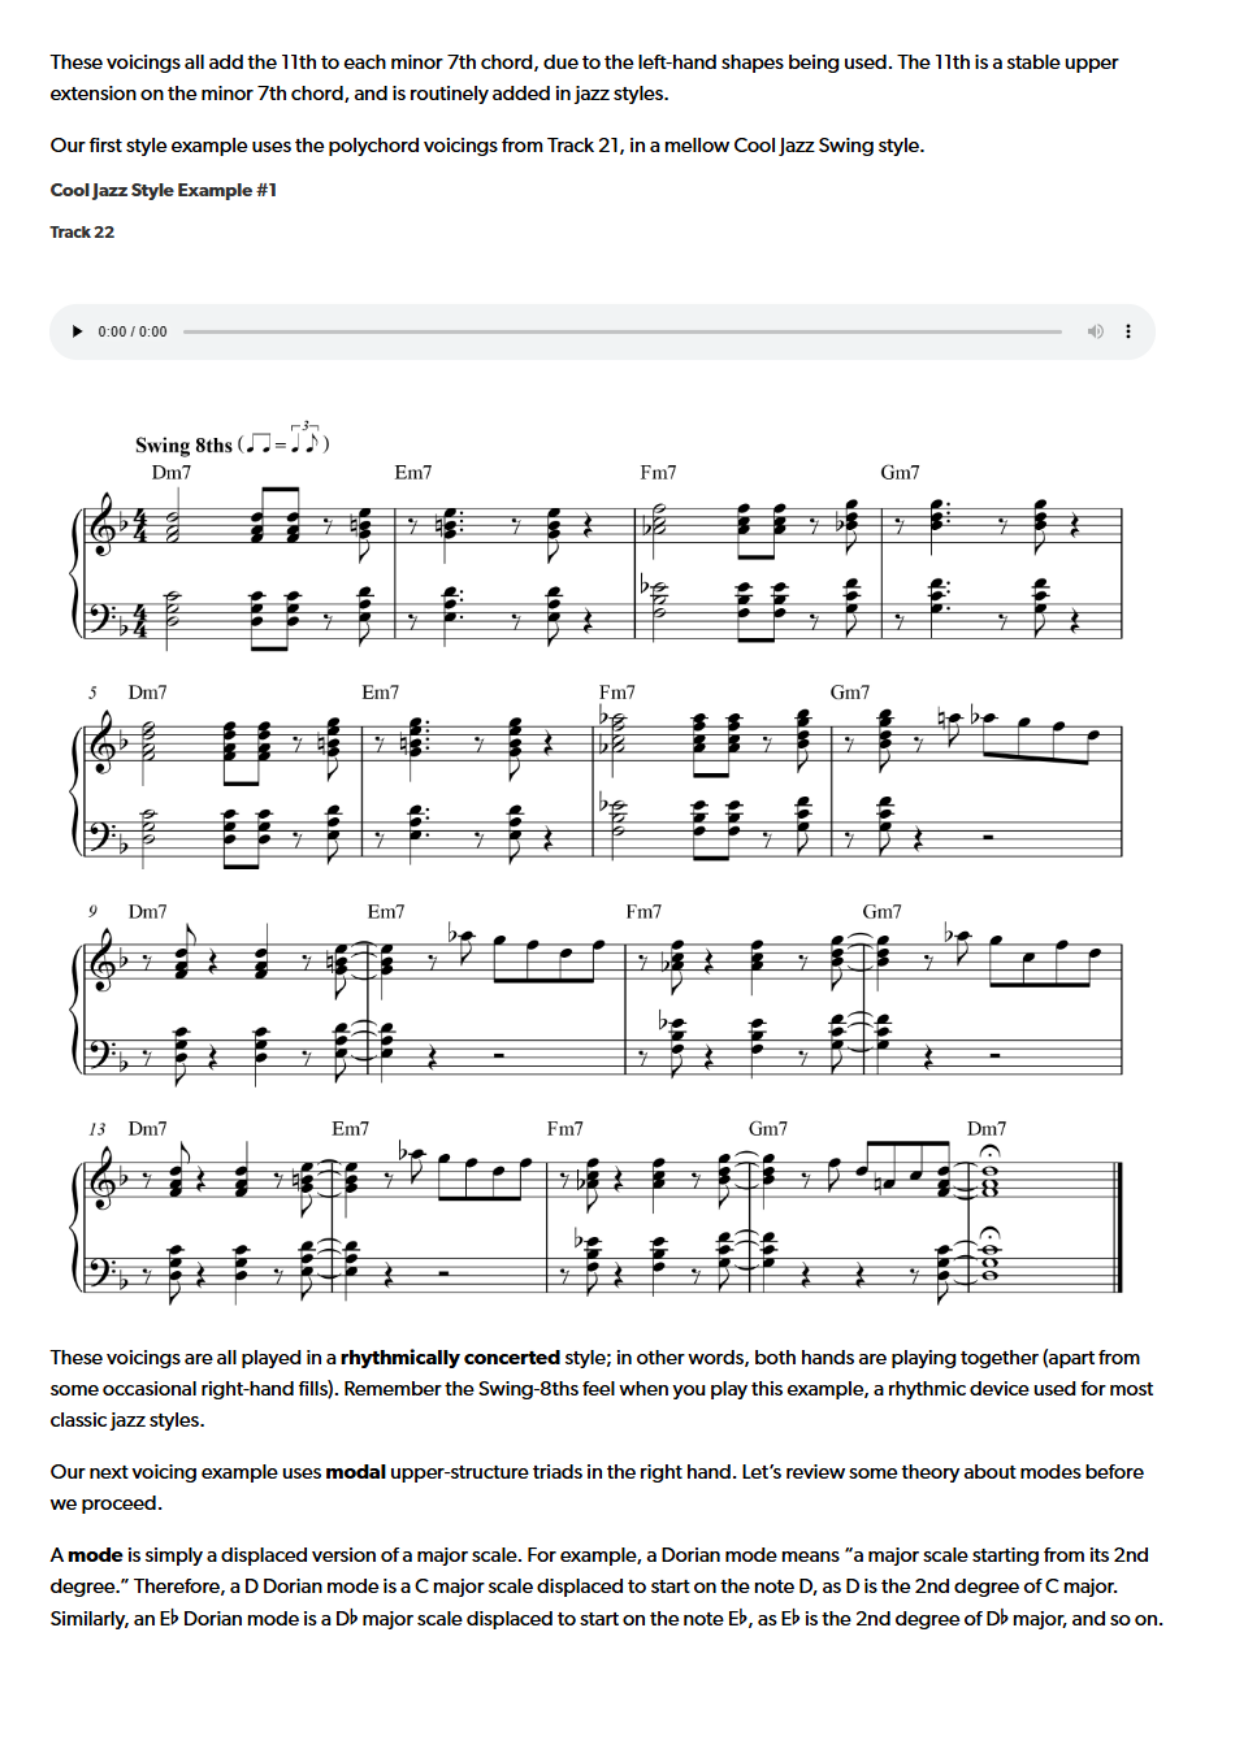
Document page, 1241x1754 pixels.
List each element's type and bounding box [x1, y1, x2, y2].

picture [47, 47, 1174, 1636]
